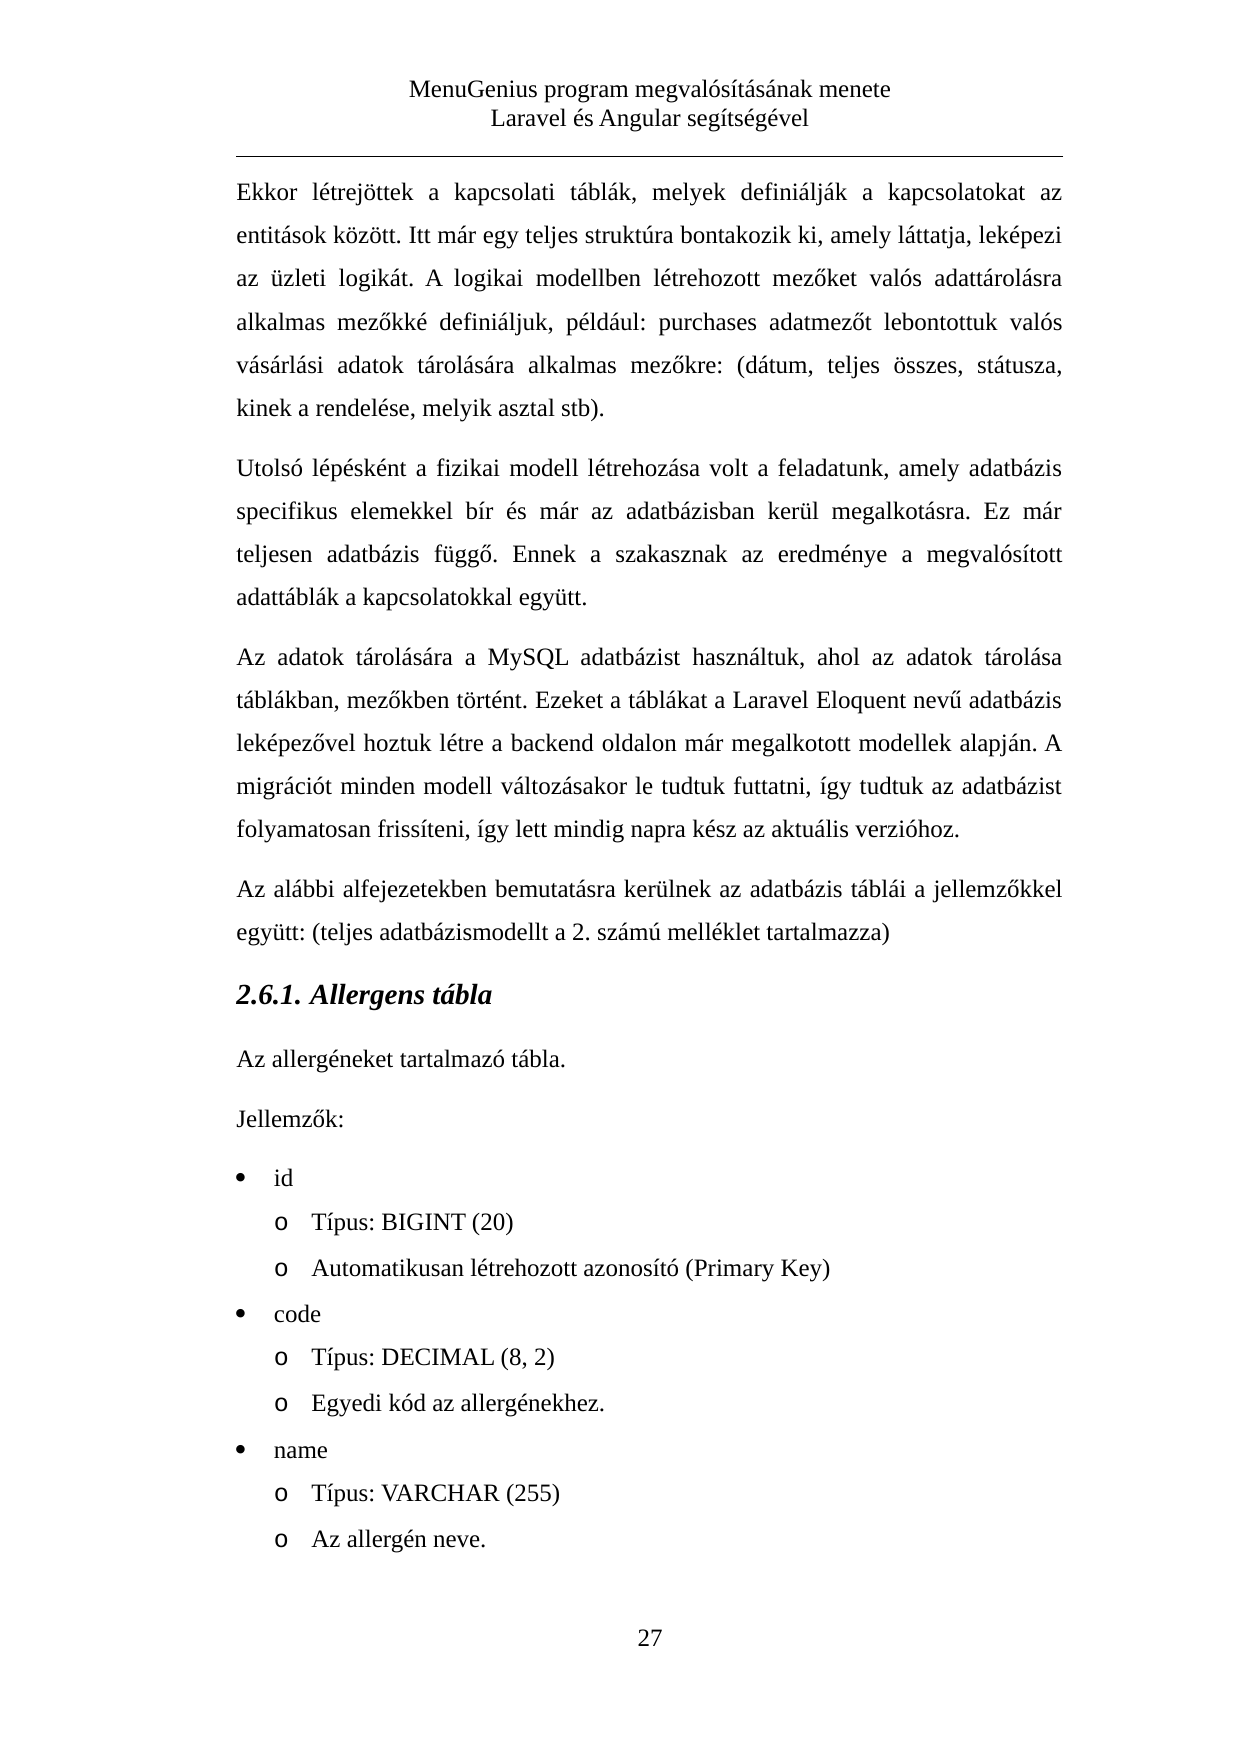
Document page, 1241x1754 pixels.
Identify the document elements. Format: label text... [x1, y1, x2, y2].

text Az alábbi alfejezetekben bemutatásra kerülnek az adatbázis táblái a jellemzőkkel együtt: (teljes adatbázismodellt a 2. számú melléklet tartalmazza) [236, 874, 1063, 946]
text Ekkor létrejöttek a kapcsolati táblák, melyek definiálják a kapcsolatokat az entitások között. Itt már egy teljes struktúra bontakozik ki, amely láttatja, leképezi az üzleti logikát. A logikai modellben létrehozott mezőket valós adattárolásra alkalmas mezőkké definiáljuk, például: purchases adatmezőt lebontottuk valós vásárlási adatok tárolására alkalmas mezőkre: (dátum, teljes összes, státusza, kinek a rendelése, melyik asztal stb). [236, 177, 1063, 422]
list Típus: BIGINT (20) [274, 1207, 1063, 1237]
list Az allergén neve. [274, 1524, 1063, 1555]
text Utolsó lépésként a fizikai modell létrehozása volt a feladatunk, amely adatbázis specifikus elemekkel bír és már az adatbázisban kerül megalkotásra. Ez már teljesen adatbázis függő. Ennek a szakasznak az eredménye a megvalósított adattáblák a kapcsolatokkal együtt. [236, 453, 1063, 611]
text Az adatok tárolására a MySQL adatbázist használtuk, ahol az adatok tárolása táblákban, mezőkben történt. Ezeket a táblákat a Laravel Eloquent nevű adatbázis leképezővel hoztuk létre a backend oldalon már megalkotott modellek alapján. A migrációt minden modell változásakor le tudtuk futtatni, így tudtuk az adatbázist folyamatosan frissíteni, így lett mindig napra kész az aktuális verzióhoz. [236, 642, 1063, 843]
subtitle Allergens tábla [236, 977, 1063, 1011]
text Az allergéneket tartalmazó tábla. [236, 1044, 1063, 1073]
list Egyedi kód az allergénekhez. [274, 1388, 1063, 1419]
list id [236, 1163, 1063, 1192]
list code [236, 1299, 1063, 1328]
list Típus: VARCHAR (255) [274, 1478, 1063, 1509]
list Automatikusan létrehozott azonosító (Primary Key) [274, 1253, 1063, 1284]
text Jellemzők: [236, 1104, 1063, 1132]
list name [236, 1435, 1063, 1463]
list Típus: DECIMAL (8, 2) [274, 1342, 1063, 1373]
